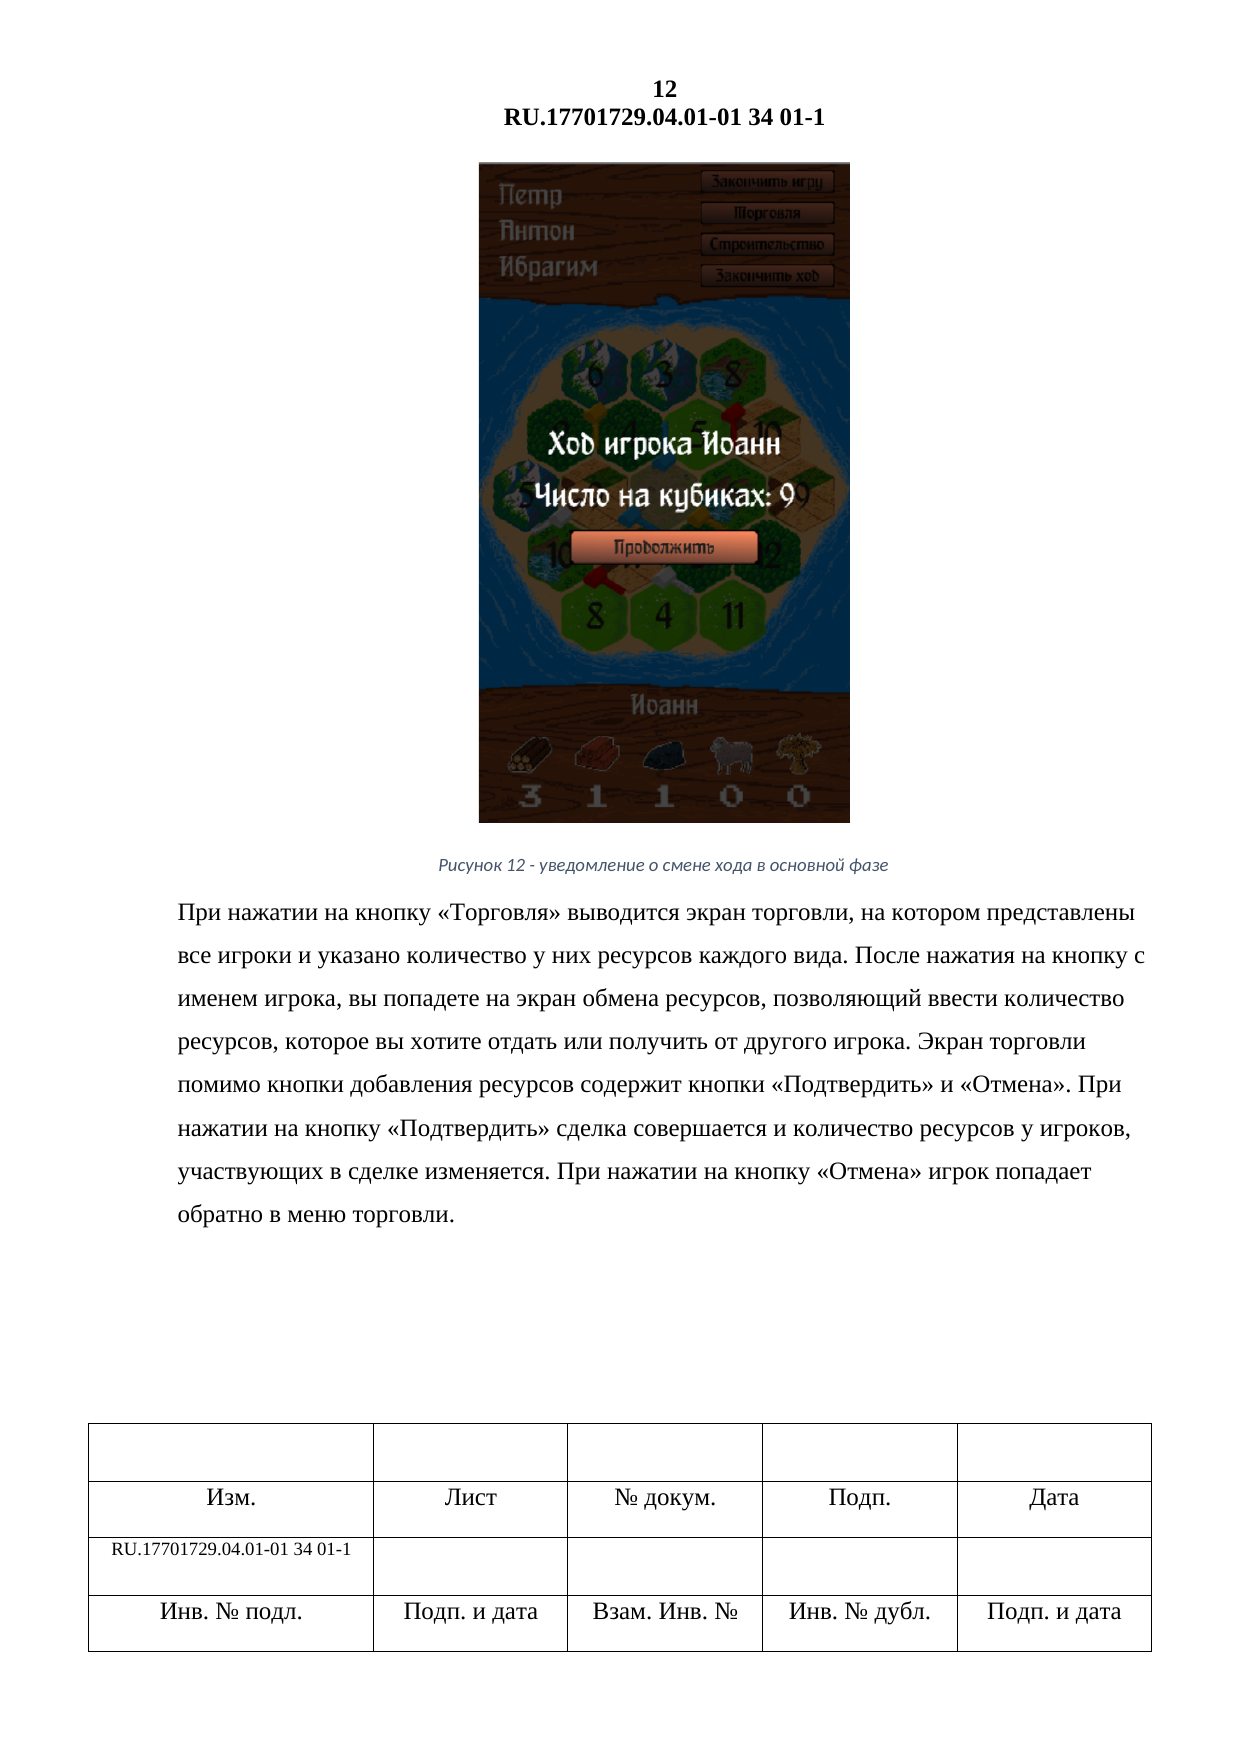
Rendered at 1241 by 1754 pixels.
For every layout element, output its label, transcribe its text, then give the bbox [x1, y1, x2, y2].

text Рисунок 12 - уведомление о смене хода в основной фазе [177, 853, 1152, 876]
text При нажатии на кнопку «Торговля» выводится экран торговли, на котором представлены все игроки и указано количество у них ресурсов каждого вида. После нажатия на кнопку с именем игрока, вы попадете на экран обмена ресурсов, позволяющий ввести количество ресурсов, которое вы хотите отдать или получить от другого игрока. Экран торговли помимо кнопки добавления ресурсов содержит кнопки «Подтвердить» и «Отмена». При нажатии на кнопку «Подтвердить» сделка совершается и количество ресурсов у игроков, участвующих в сделке изменяется. При нажатии на кнопку «Отмена» игрок попадает обратно в меню торговли. [177, 897, 1152, 1228]
picture [478, 162, 850, 823]
